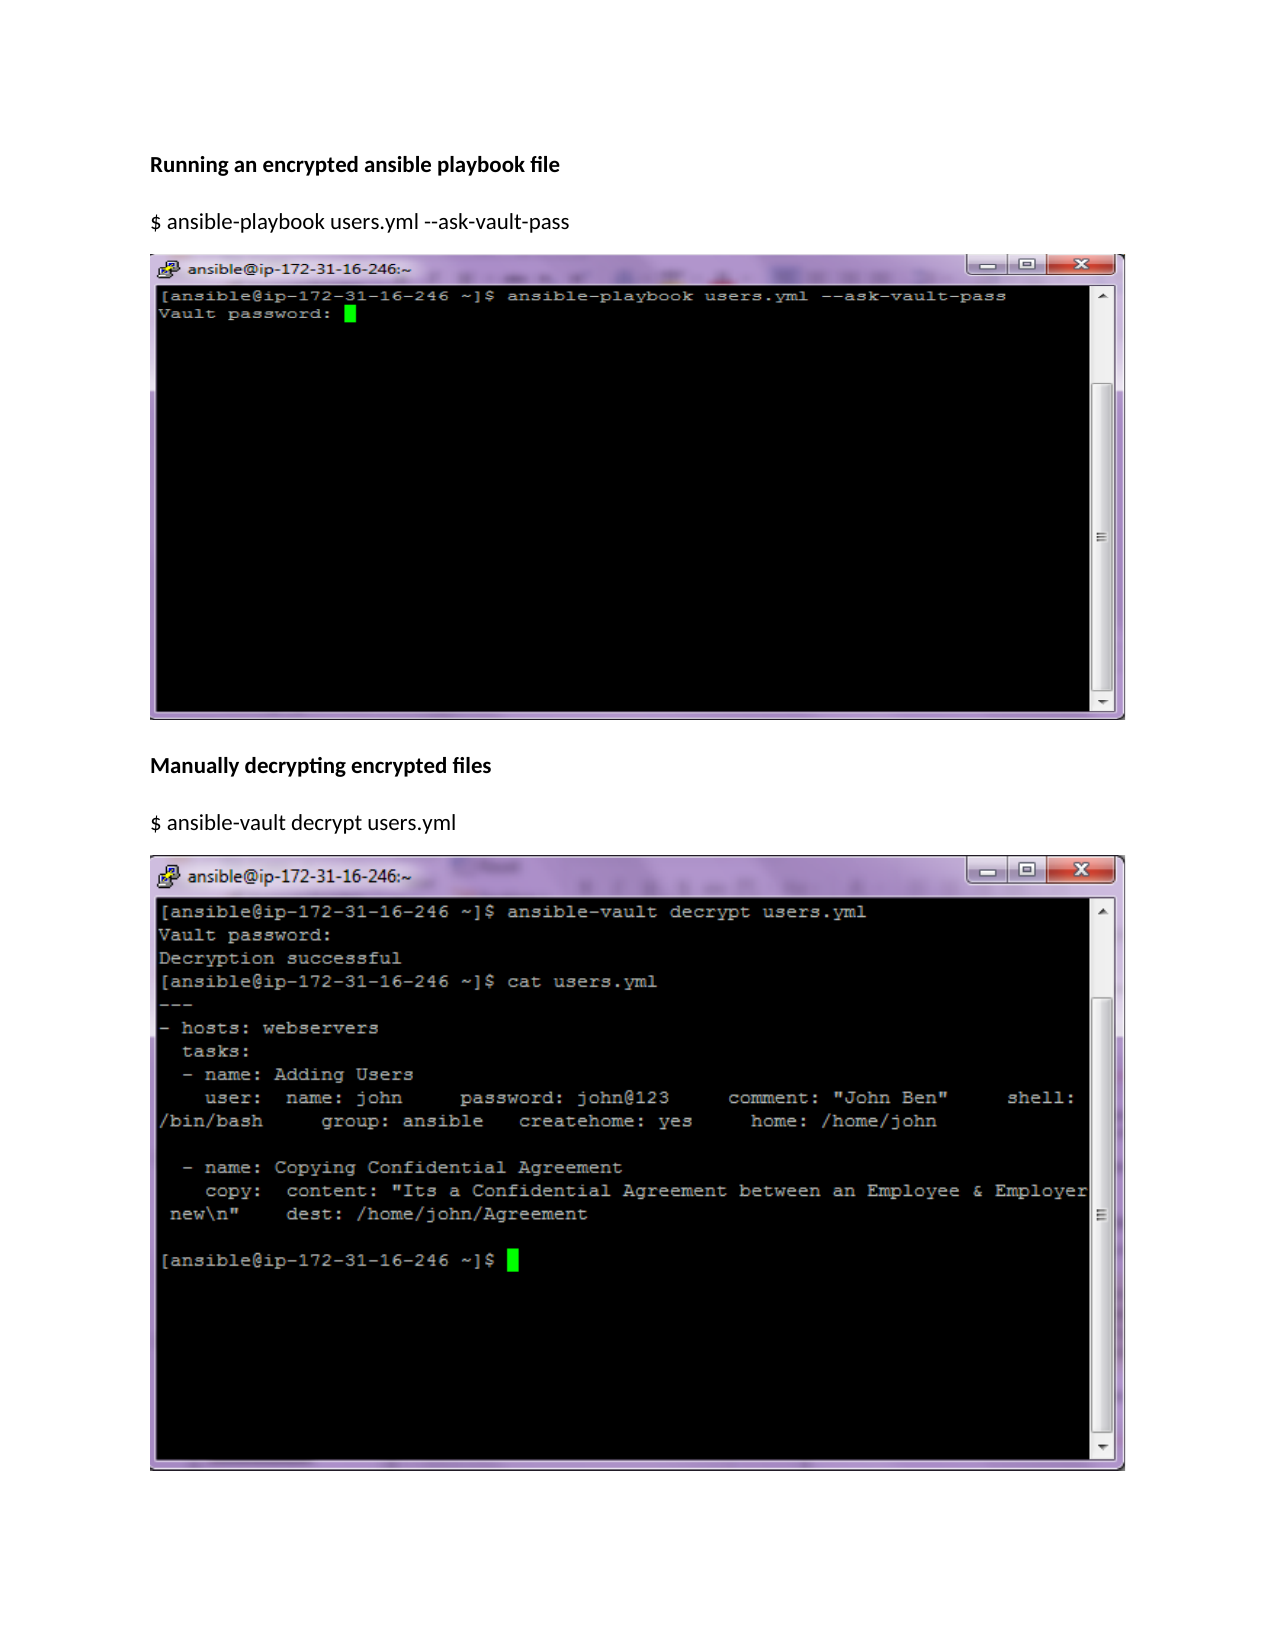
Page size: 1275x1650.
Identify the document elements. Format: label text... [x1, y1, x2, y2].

subtitle Manually decrypting encrypted files [150, 751, 1153, 779]
picture [150, 855, 1125, 1471]
subtitle Running an encrypted ansible playbook file [150, 150, 1153, 178]
text $ ansible-vault decrypt users.yml [150, 808, 1153, 836]
text $ ansible-playbook users.yml --ask-vault-pass [150, 207, 1153, 235]
picture [150, 254, 1125, 720]
